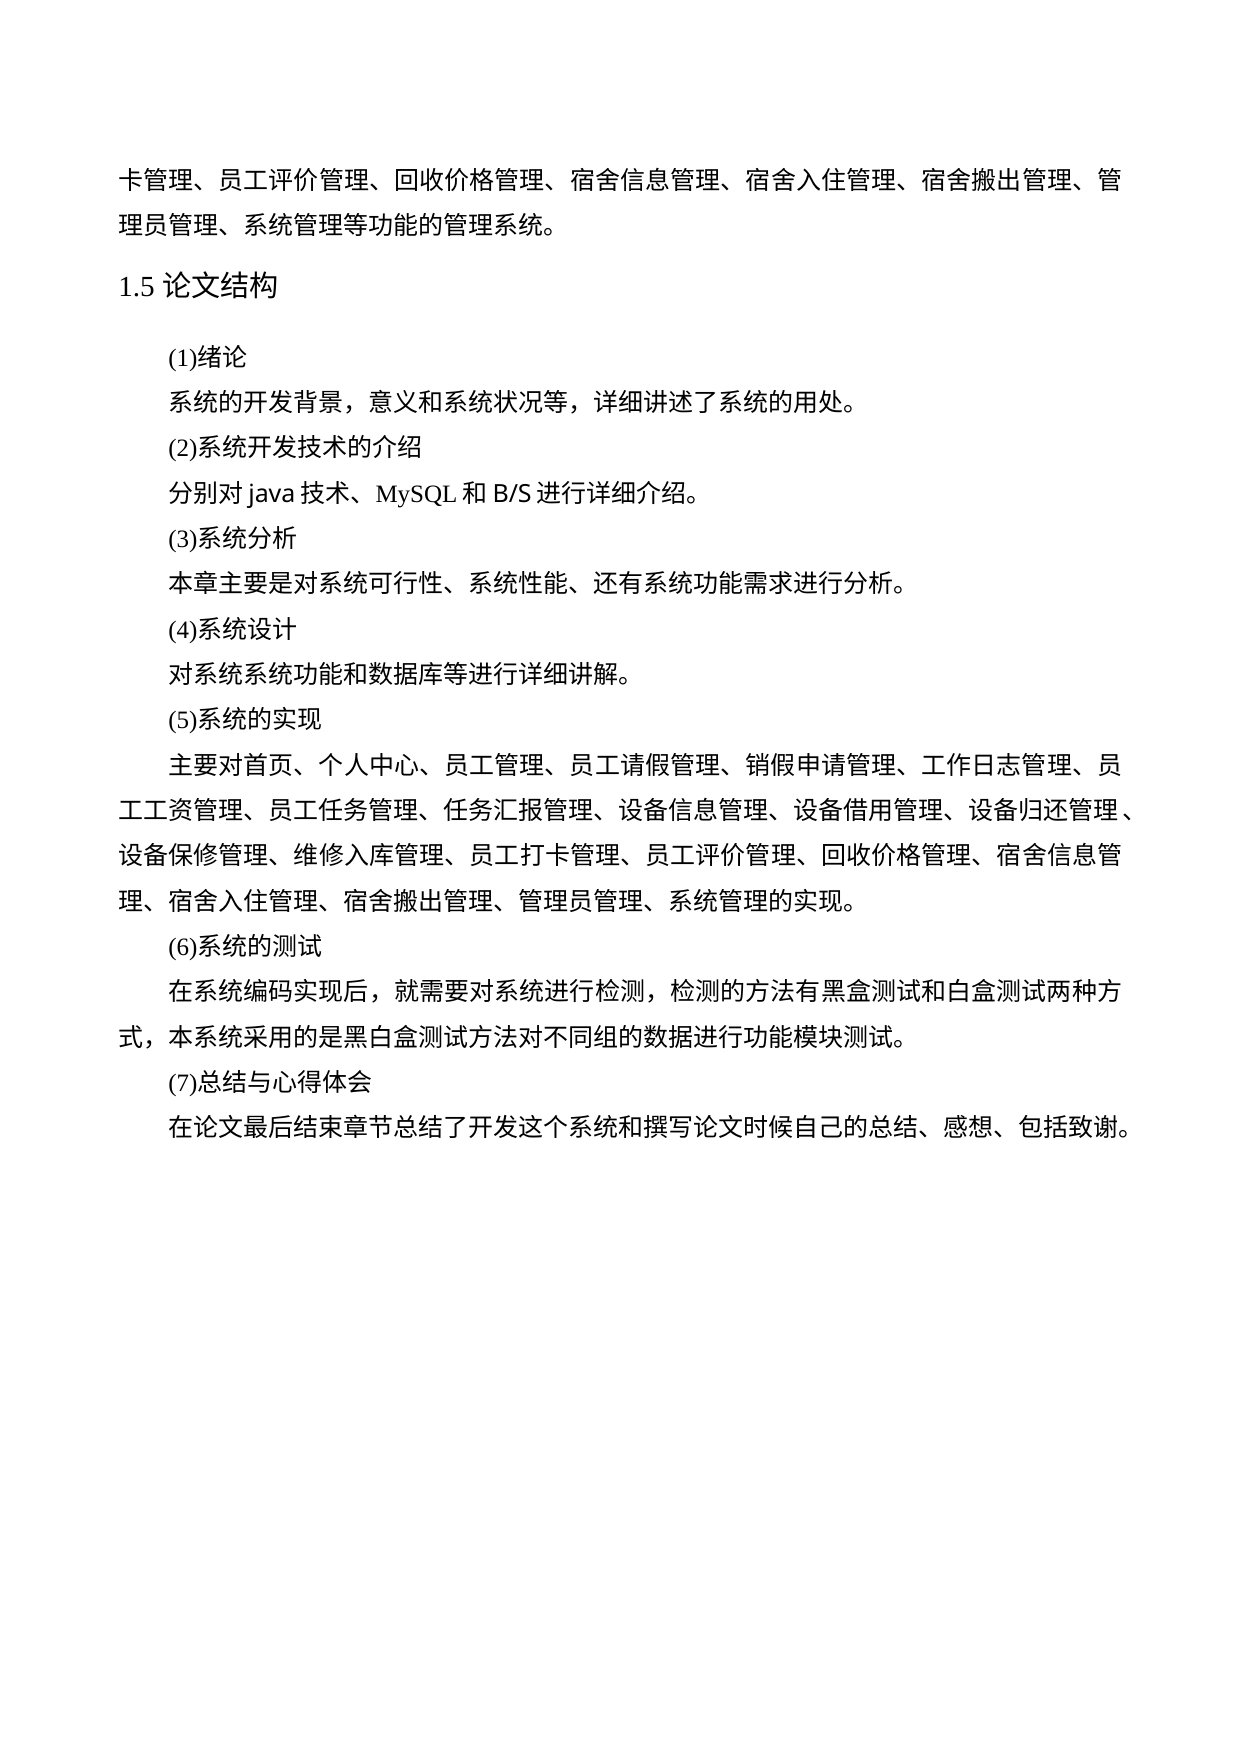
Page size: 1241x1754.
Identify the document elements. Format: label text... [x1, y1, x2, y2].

text 对系统系统功能和数据库等进行详细讲解。 [118, 654, 1122, 691]
text (1)绪论 [118, 337, 1122, 373]
text (5)系统的实现 [118, 700, 1122, 736]
text (3)系统分析 [118, 518, 1122, 555]
text (7)总结与心得体会 [118, 1062, 1122, 1098]
text 系统的开发背景，意义和系统状况等，详细讲述了系统的用处。 [118, 383, 1122, 419]
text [118, 161, 1122, 242]
text (2)系统开发技术的介绍 [118, 428, 1122, 464]
text 主要对首页、个人中心、员工管理、员工请假管理、销假申请管理、工作日志管理、员工工资管理、员工任务管理、任务汇报管理、设备信息管理、设备借用管理、设备归还管理、设备保修管理、维修入库管理、员工打卡管理、员工评价管理、回收价格管理、宿舍信息管理、宿舍入住管理、宿舍搬出管理、管理员管理、系统管理的实现。 [118, 745, 1122, 917]
text 在论文最后结束章节总结了开发这个系统和撰写论文时候自己的总结、感想、包括致谢。 [118, 1108, 1122, 1144]
text (6)系统的测试 [118, 926, 1122, 963]
text 本章主要是对系统可行性、系统性能、还有系统功能需求进行分析。 [118, 564, 1122, 600]
text 在系统编码实现后，就需要对系统进行检测，检测的方法有黑盒测试和白盒测试两种方式，本系统采用的是黑白盒测试方法对不同组的数据进行功能模块测试。 [118, 972, 1122, 1053]
text 分别对java技术、MySQL和B/S进行详细介绍。 [118, 473, 1122, 509]
subtitle 1.5 论文结构 [118, 251, 1122, 316]
text (4)系统设计 [118, 609, 1122, 645]
